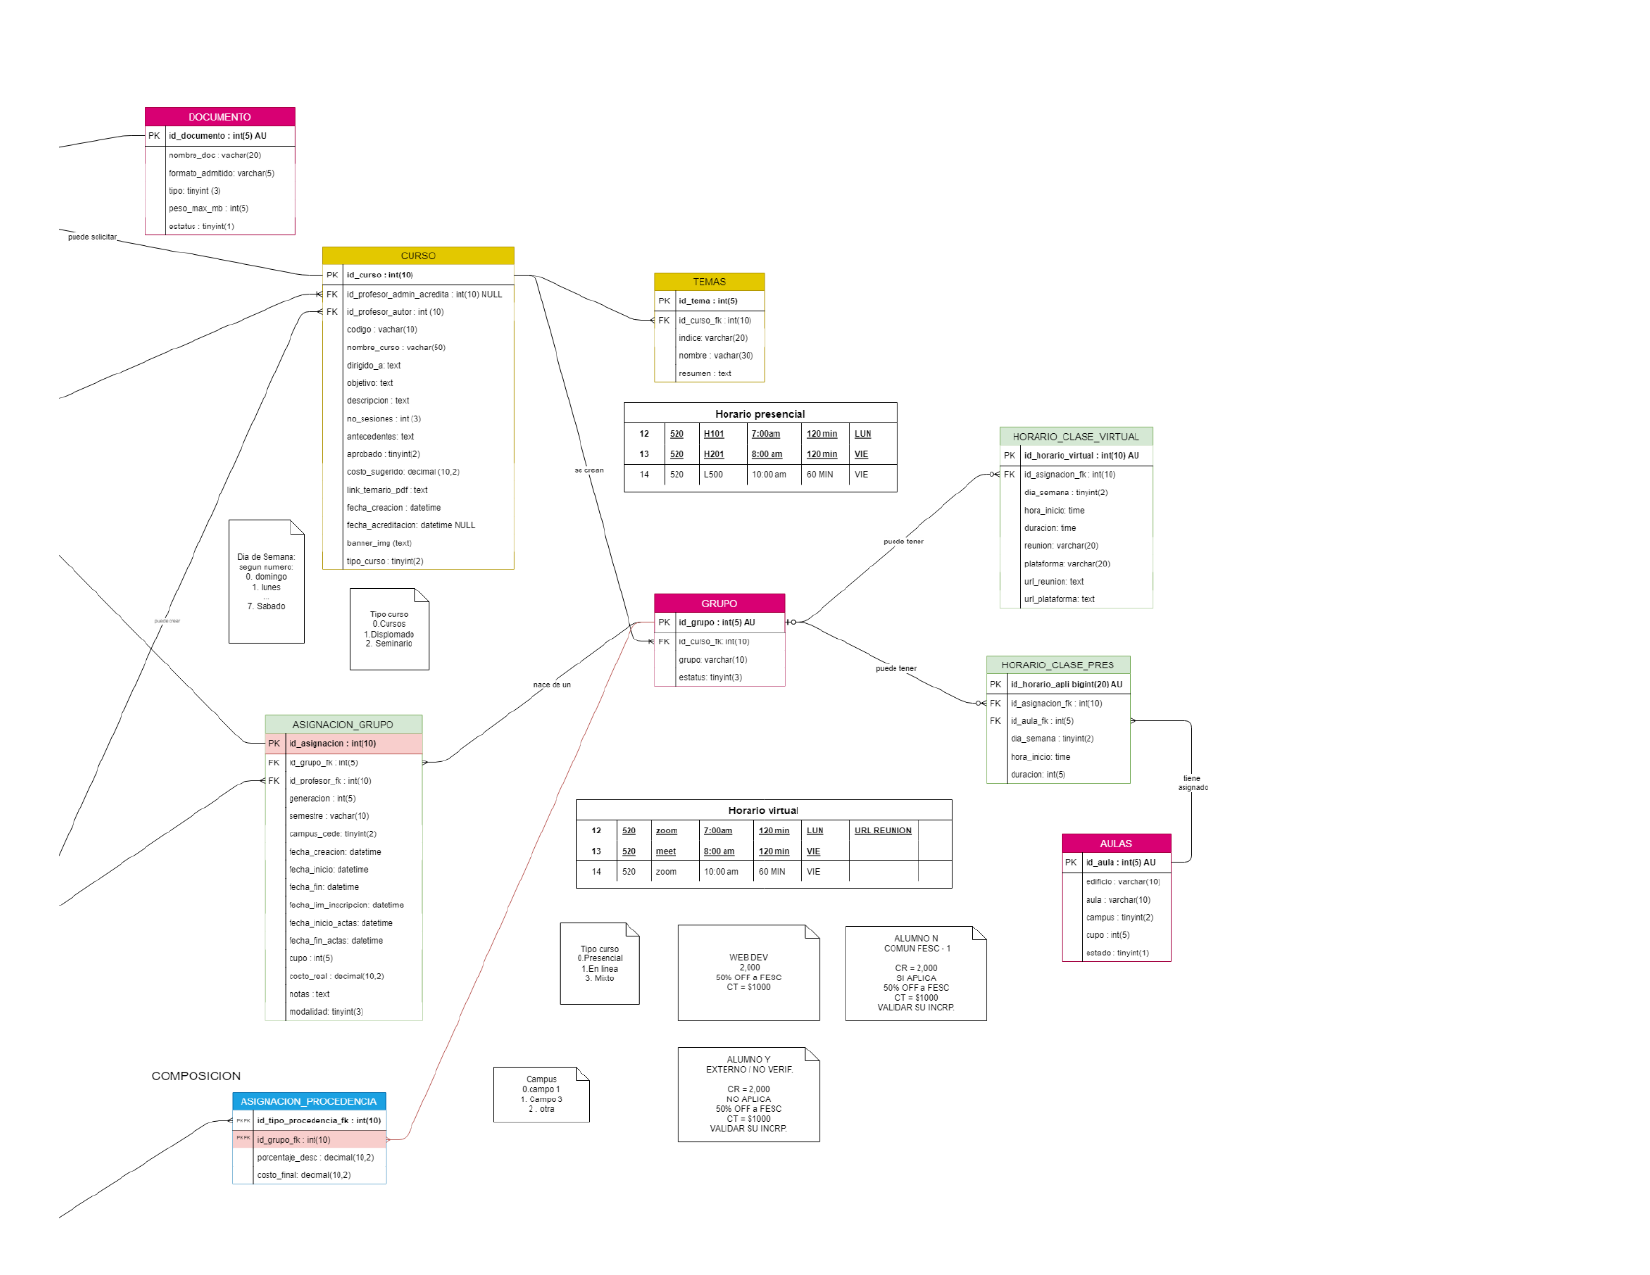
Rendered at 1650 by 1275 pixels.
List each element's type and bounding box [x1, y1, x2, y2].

picture [59, 107, 1208, 1268]
